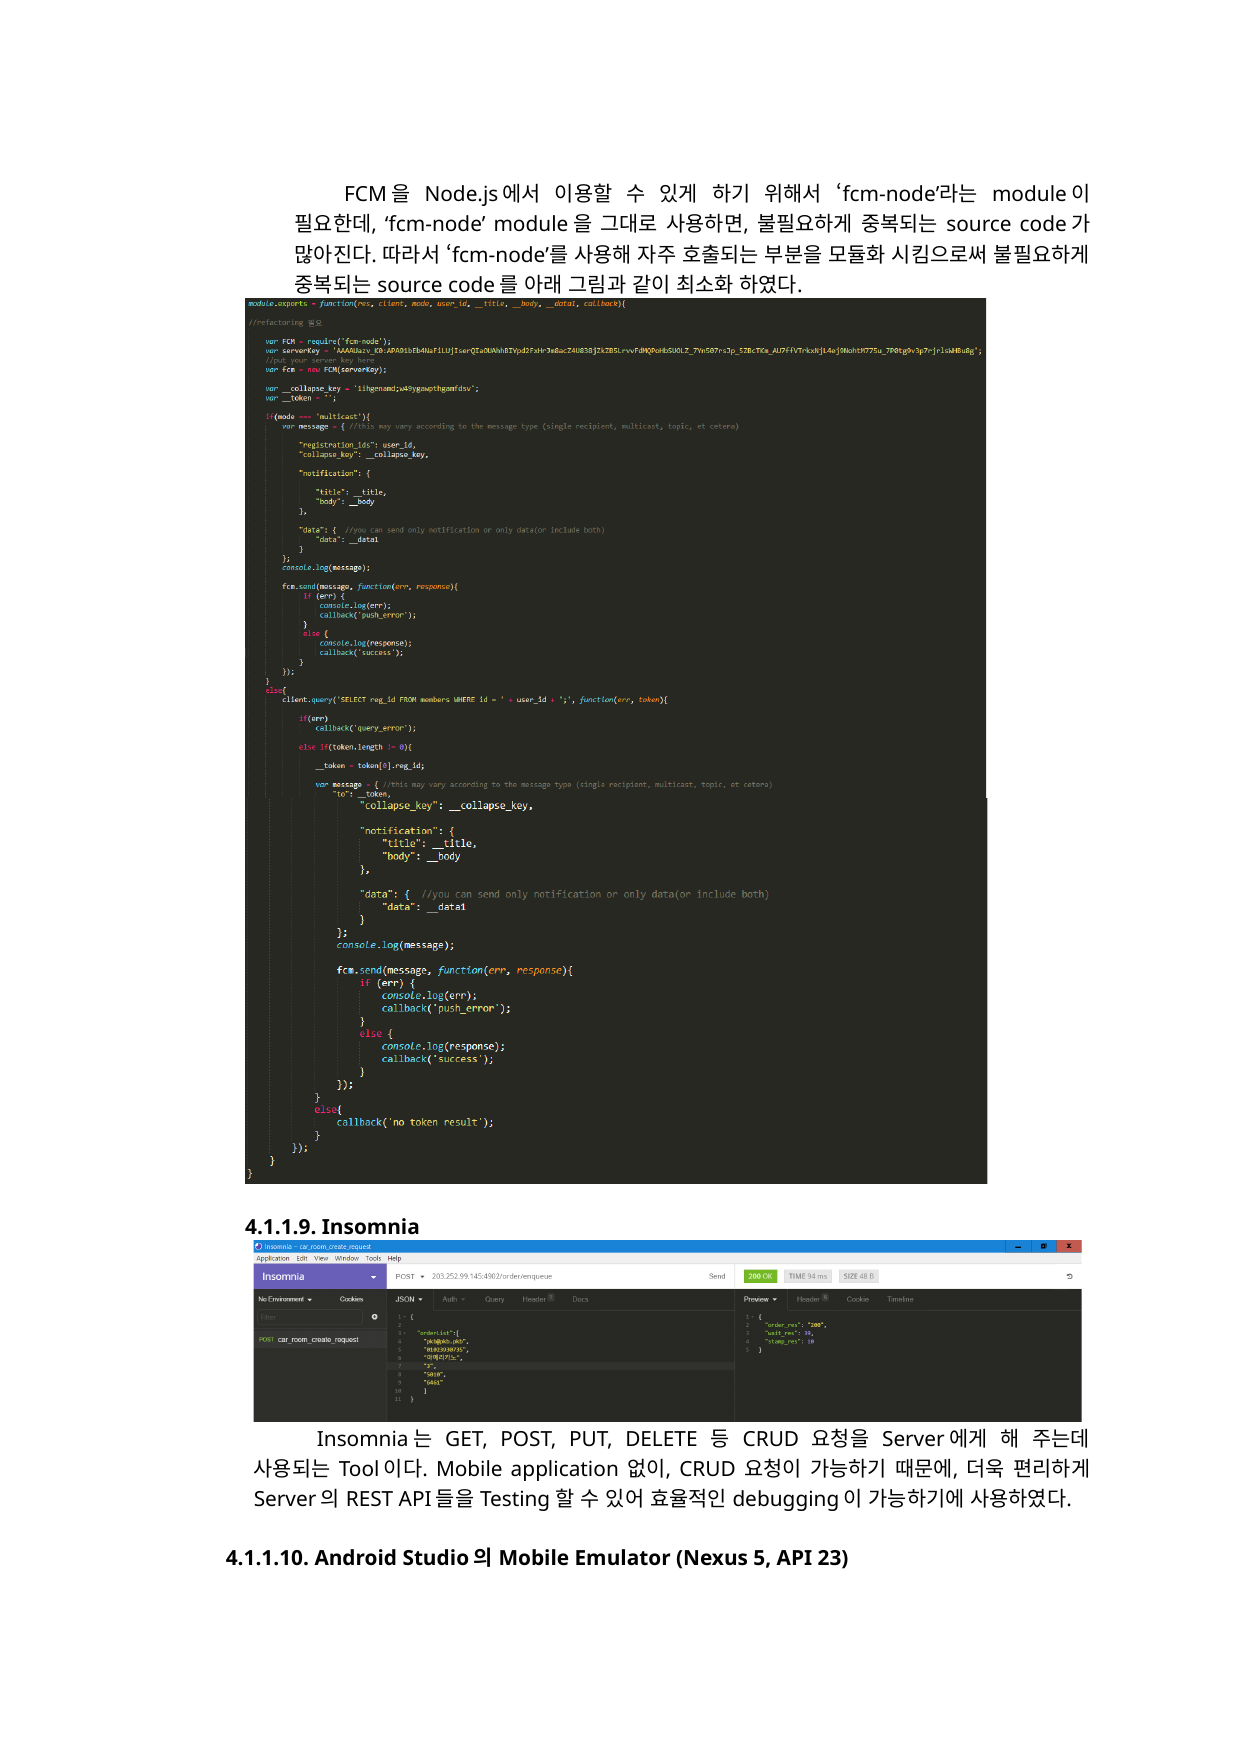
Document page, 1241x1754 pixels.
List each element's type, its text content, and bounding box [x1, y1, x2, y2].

picture [253, 1240, 1082, 1422]
text FCM을 Node.js에서 이용할 수 있게 하기 위해서 ‘fcm-node’라는 module이 필요한데, ‘fcm-node’ module을 그대로 사용하면, 불필요하게 중복되는 source code가 많아진다. 따라서 ‘fcm-node’를 사용해 자주 호출되는 부분을 모듈화 시킴으로써 불필요하게 중복되는 source code를 아래 그림과 같이 최소화 하였다. [245, 177, 1090, 298]
text 4.1.1.9. Insomnia [245, 1212, 1090, 1241]
picture [245, 298, 988, 1184]
text 4.1.1.10. Android Studio의 Mobile Emulator (Nexus 5, API 23) [204, 1541, 1090, 1571]
text Insomnia는 GET, POST, PUT, DELETE 등 CRUD 요청을 Server에게 해 주는데 사용되는 Tool이다. Mobile application 없이, CRUD 요청이 가능하기 때문에, 더욱 편리하게 Server의 REST API들을 Testing 할 수 있어 효율적인 debugging이 가능하기에 사용하였다. [204, 1422, 1090, 1513]
